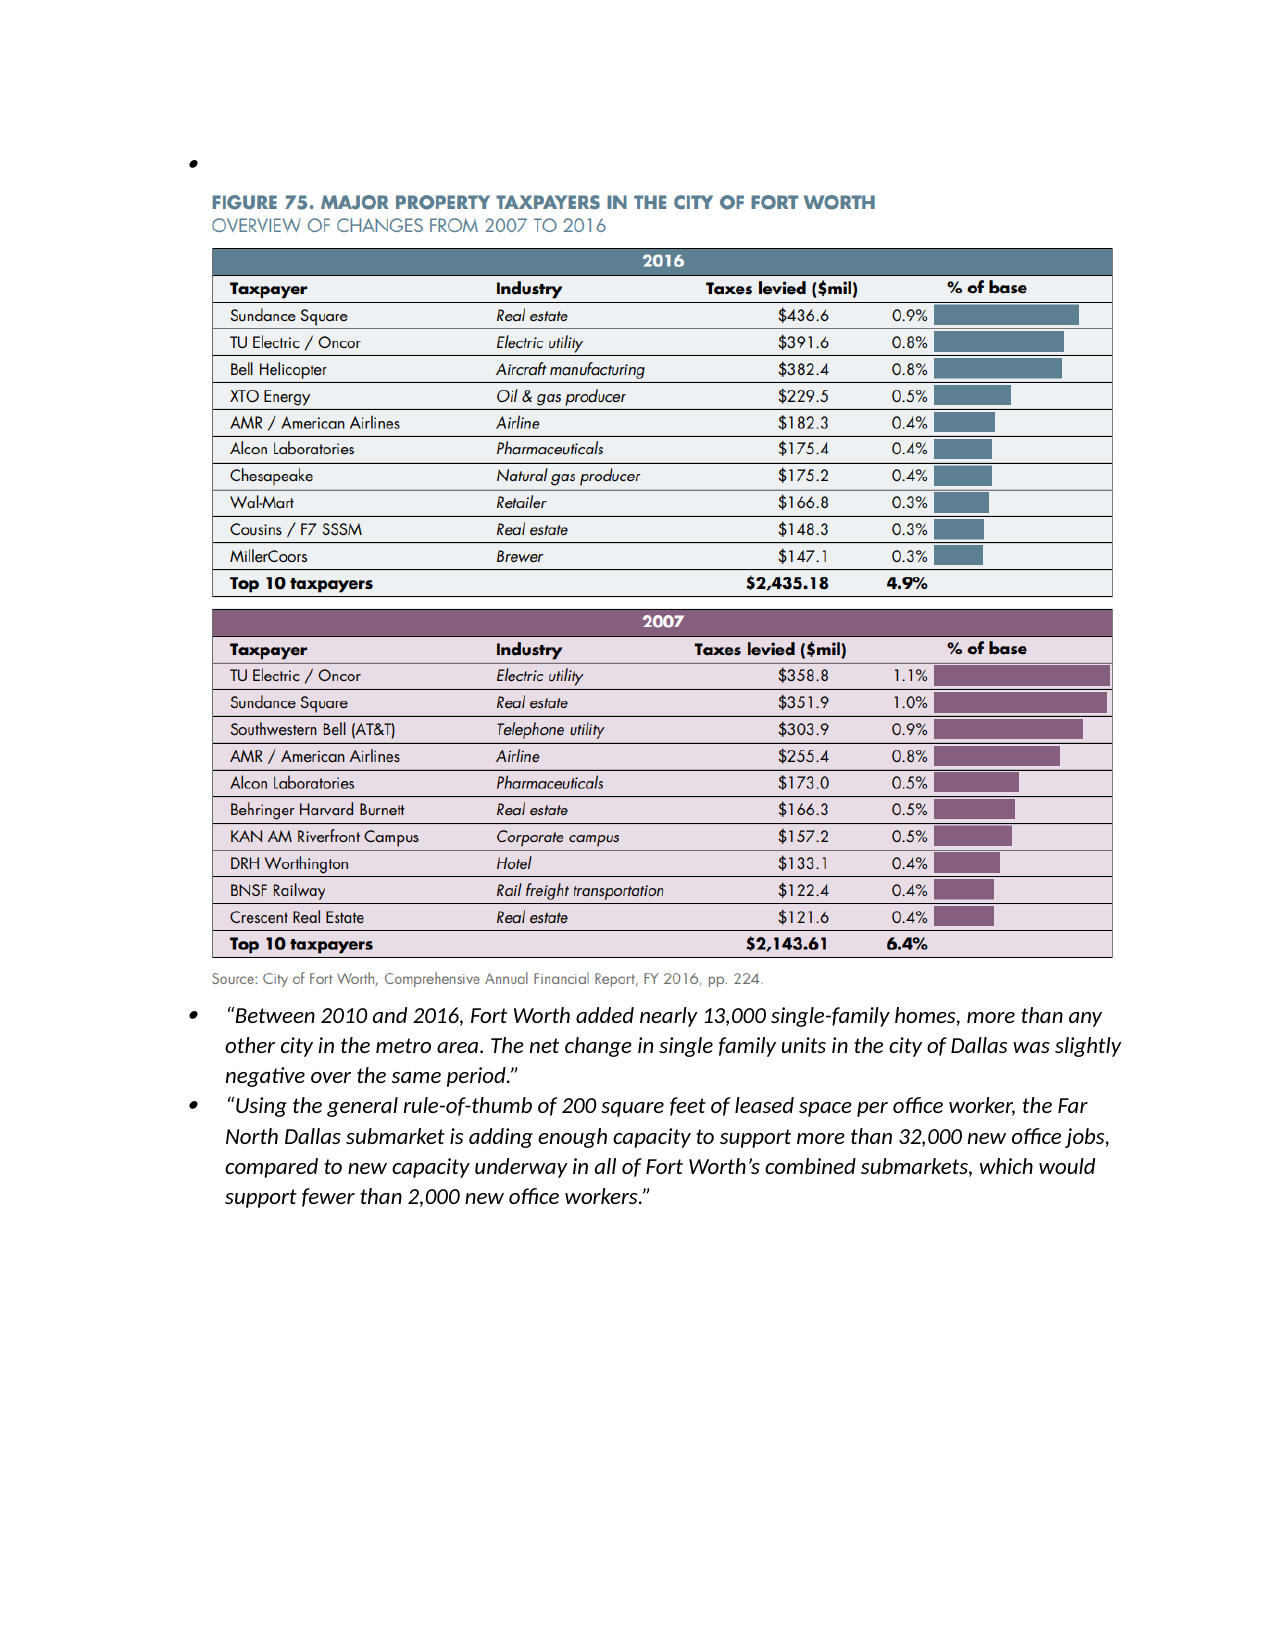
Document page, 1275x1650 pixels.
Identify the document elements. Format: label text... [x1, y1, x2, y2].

picture [187, 180, 1163, 999]
list “Using the general rule-of-thumb of 200 square feet of leased space per office worker, the Far North Dallas submarket is adding enough capacity to support more than 32,000 new office jobs, compared to new capacity underway in all of Fort Worth’s combined submarkets, which would support fewer than 2,000 new office workers.” [187, 1092, 1125, 1210]
list “Between 2010 and 2016, Fort Worth added nearly 13,000 single-family homes, more than any other city in the metro area. The net change in single family units in the city of Dallas was slightly negative over the same period.” [187, 1001, 1125, 1089]
